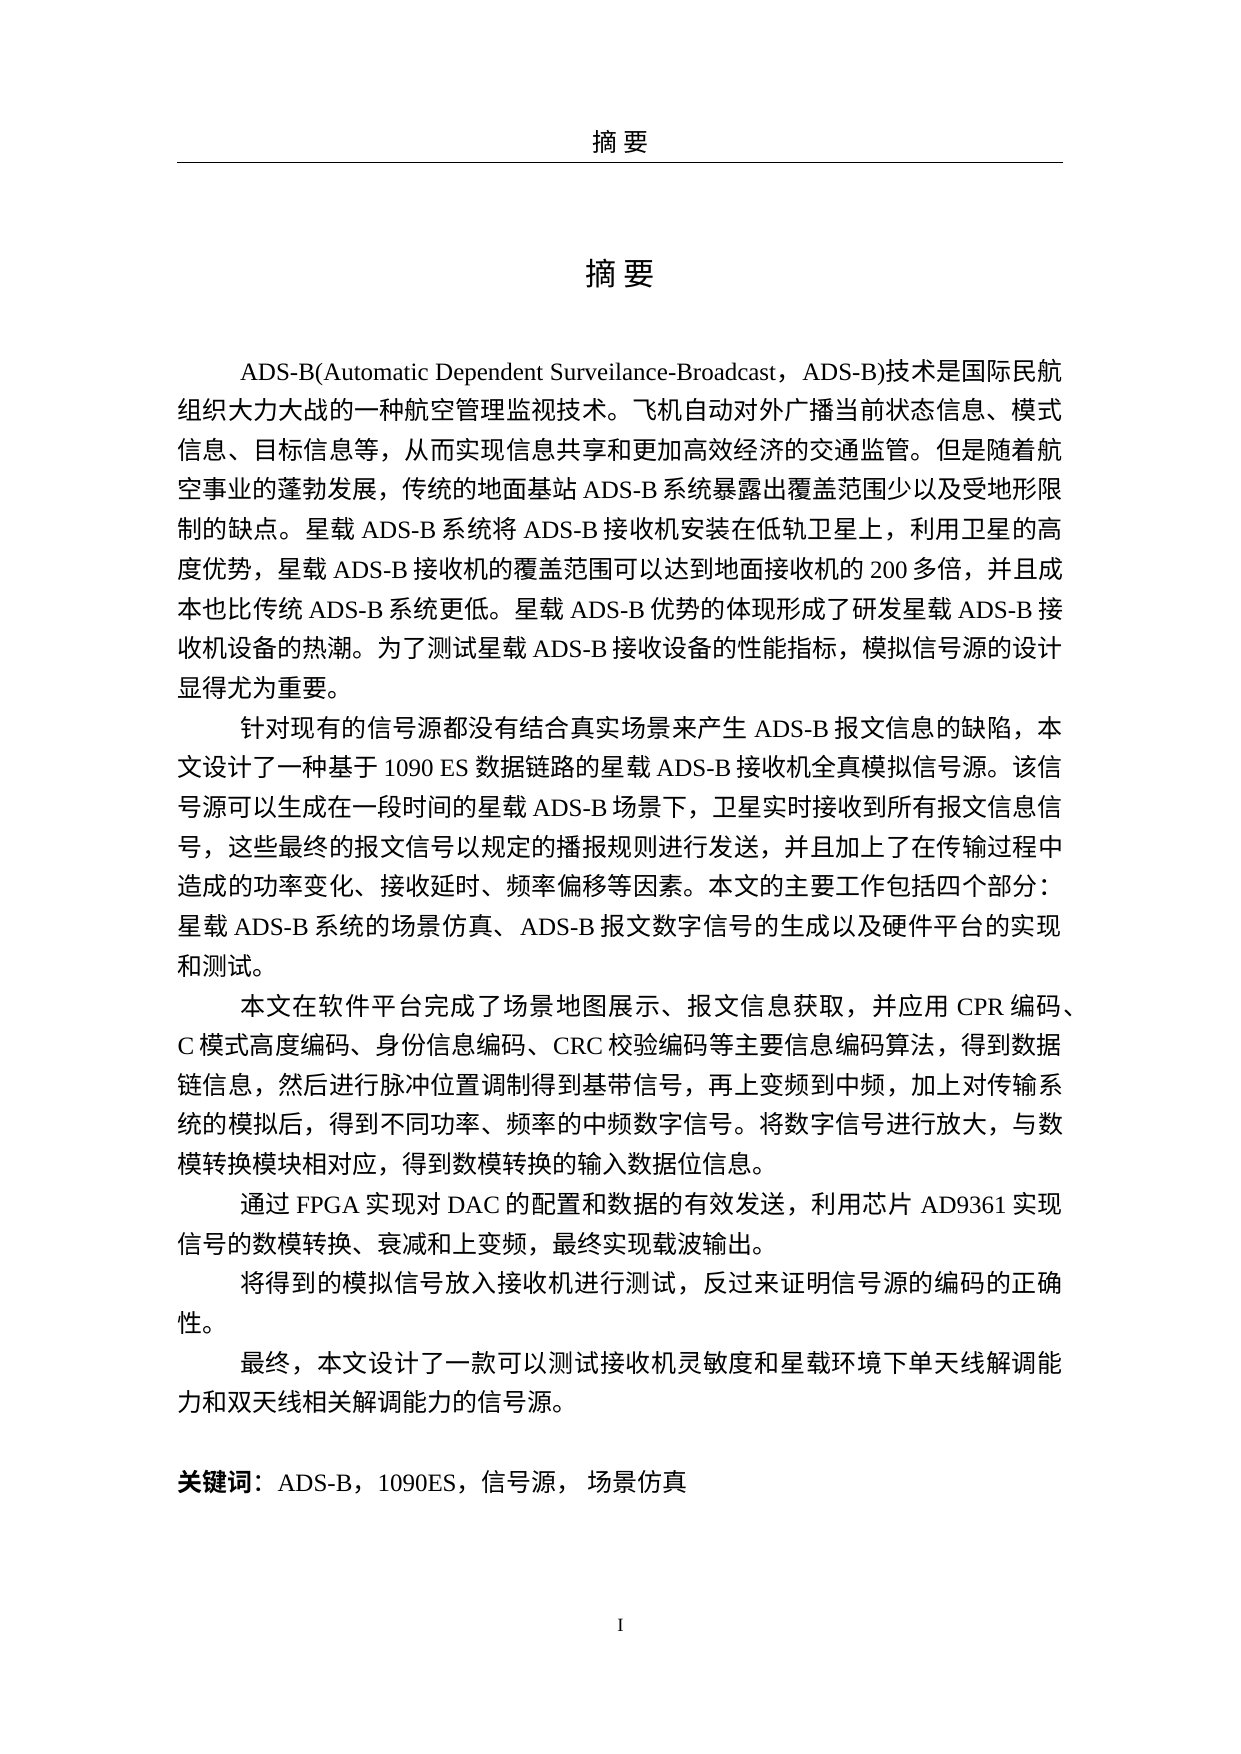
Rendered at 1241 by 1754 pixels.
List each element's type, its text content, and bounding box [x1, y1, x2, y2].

text 将得到的模拟信号放入接收机进行测试，反过来证明信号源的编码的正确性。 [177, 1262, 1063, 1341]
text 针对现有的信号源都没有结合真实场景来产生ADS-B报文信息的缺陷，本文设计了一种基于1090 ES 数据链路的星载ADS-B接收机全真模拟信号源。该信号源可以生成在一段时间的星载ADS-B场景下，卫星实时接收到所有报文信息信号，这些最终的报文信号以规定的播报规则进行发送，并且加上了在传输过程中造成的功率变化、接收延时、频率偏移等因素。本文的主要工作包括四个部分：星载ADS-B系统的场景仿真、ADS-B报文数字信号的生成以及硬件平台的实现和测试。 [177, 706, 1063, 984]
text 关键词：ADS-B，1090ES，信号源， 场景仿真 [177, 1461, 1063, 1500]
text 通过FPGA实现对DAC的配置和数据的有效发送，利用芯片AD9361实现信号的数模转换、衰减和上变频，最终实现载波输出。 [177, 1183, 1063, 1262]
text ADS-B(Automatic Dependent Surveilance-Broadcast，ADS-B)技术是国际民航组织大力大战的一种航空管理监视技术。飞机自动对外广播当前状态信息、模式信息、目标信息等，从而实现信息共享和更加高效经济的交通监管。但是随着航空事业的蓬勃发展，传统的地面基站ADS-B系统暴露出覆盖范围少以及受地形限制的缺点。星载ADS-B系统将ADS-B接收机安装在低轨卫星上，利用卫星的高度优势，星载ADS-B接收机的覆盖范围可以达到地面接收机的200多倍，并且成本也比传统ADS-B系统更低。星载ADS-B优势的体现形成了研发星载ADS-B接收机设备的热潮。为了测试星载ADS-B接收设备的性能指标，模拟信号源的设计显得尤为重要。 [177, 349, 1063, 706]
text 摘 要 [177, 232, 1063, 312]
text 本文在软件平台完成了场景地图展示、报文信息获取，并应用CPR编码、C模式高度编码、身份信息编码、CRC校验编码等主要信息编码算法，得到数据链信息，然后进行脉冲位置调制得到基带信号，再上变频到中频，加上对传输系统的模拟后，得到不同功率、频率的中频数字信号。将数字信号进行放大，与数模转换模块相对应，得到数模转换的输入数据位信息。 [177, 984, 1063, 1183]
text 最终，本文设计了一款可以测试接收机灵敏度和星载环境下单天线解调能力和双天线相关解调能力的信号源。 [177, 1341, 1063, 1421]
